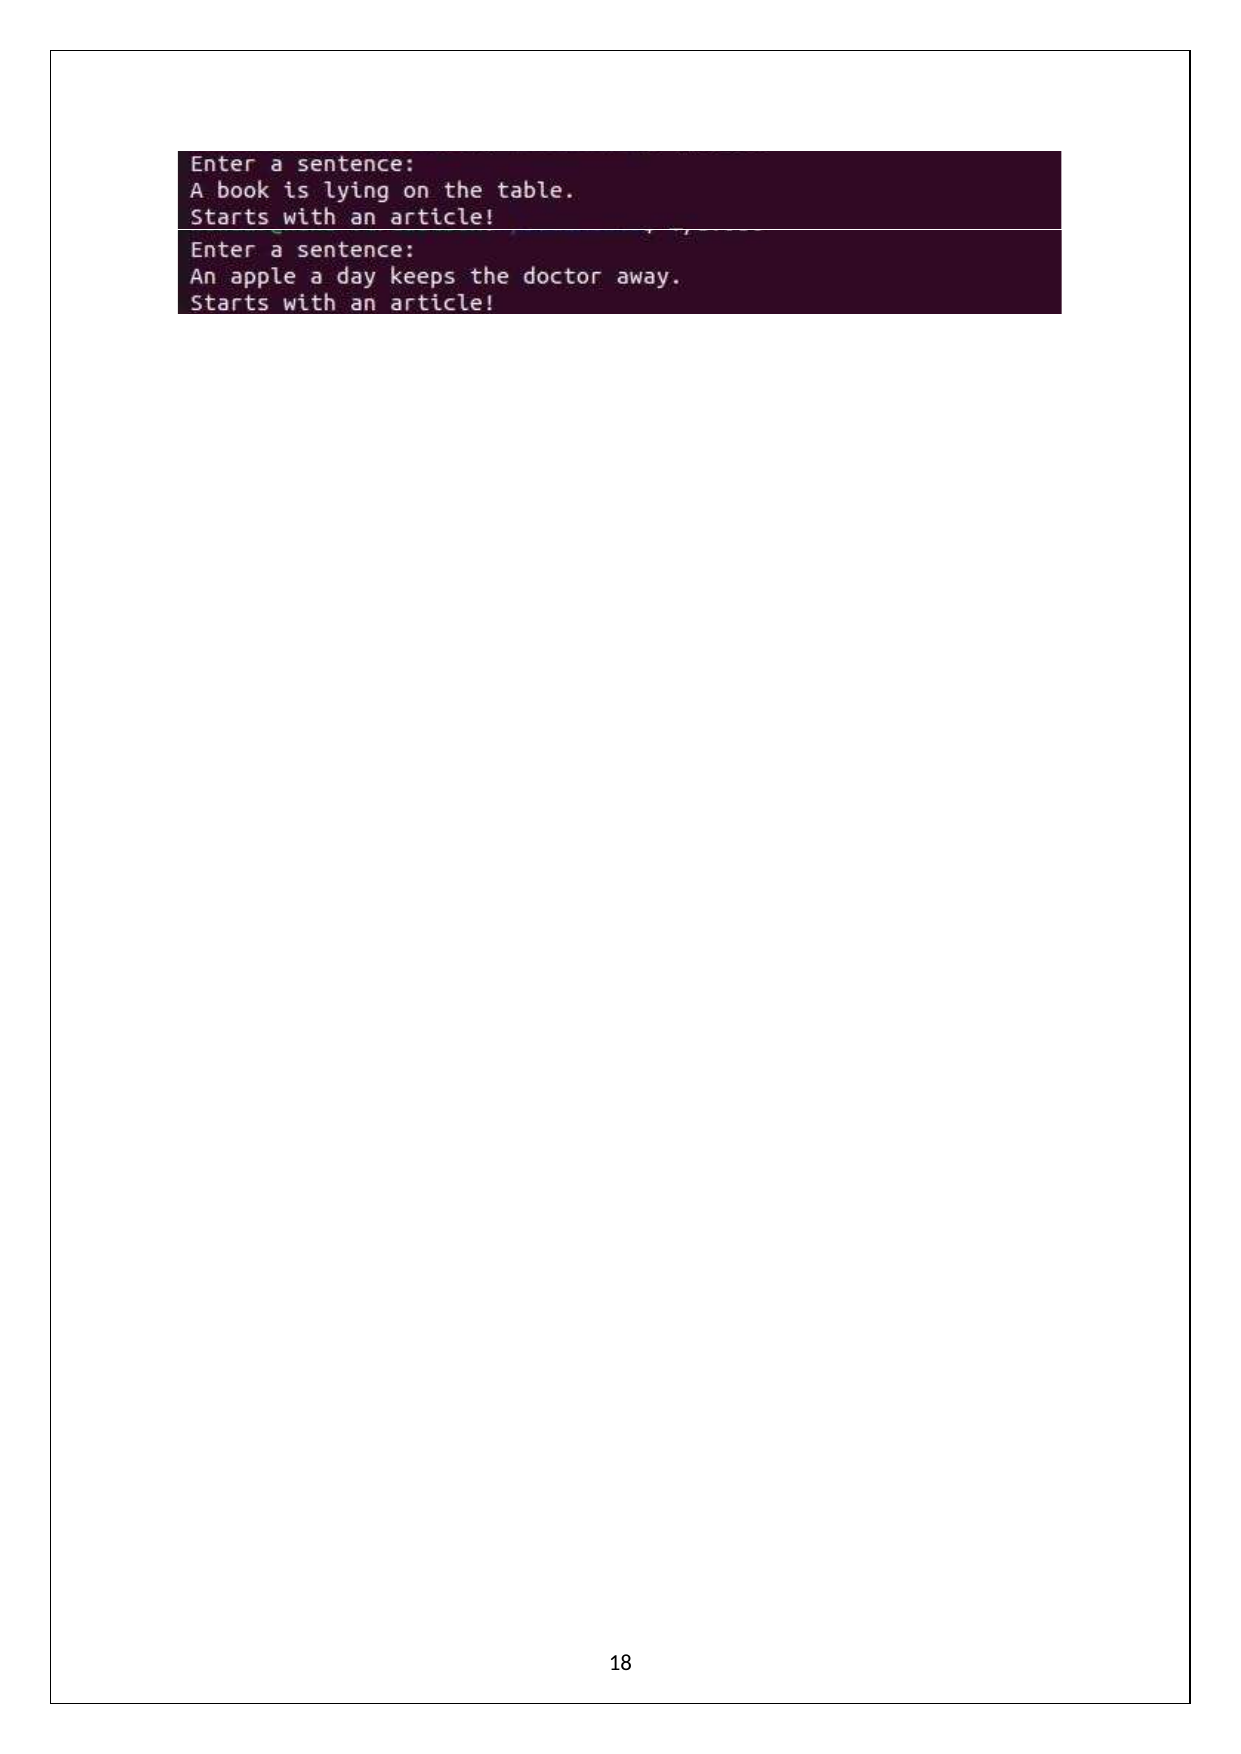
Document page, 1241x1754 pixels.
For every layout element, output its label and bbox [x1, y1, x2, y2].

picture [177, 230, 1062, 314]
picture [177, 151, 1062, 229]
